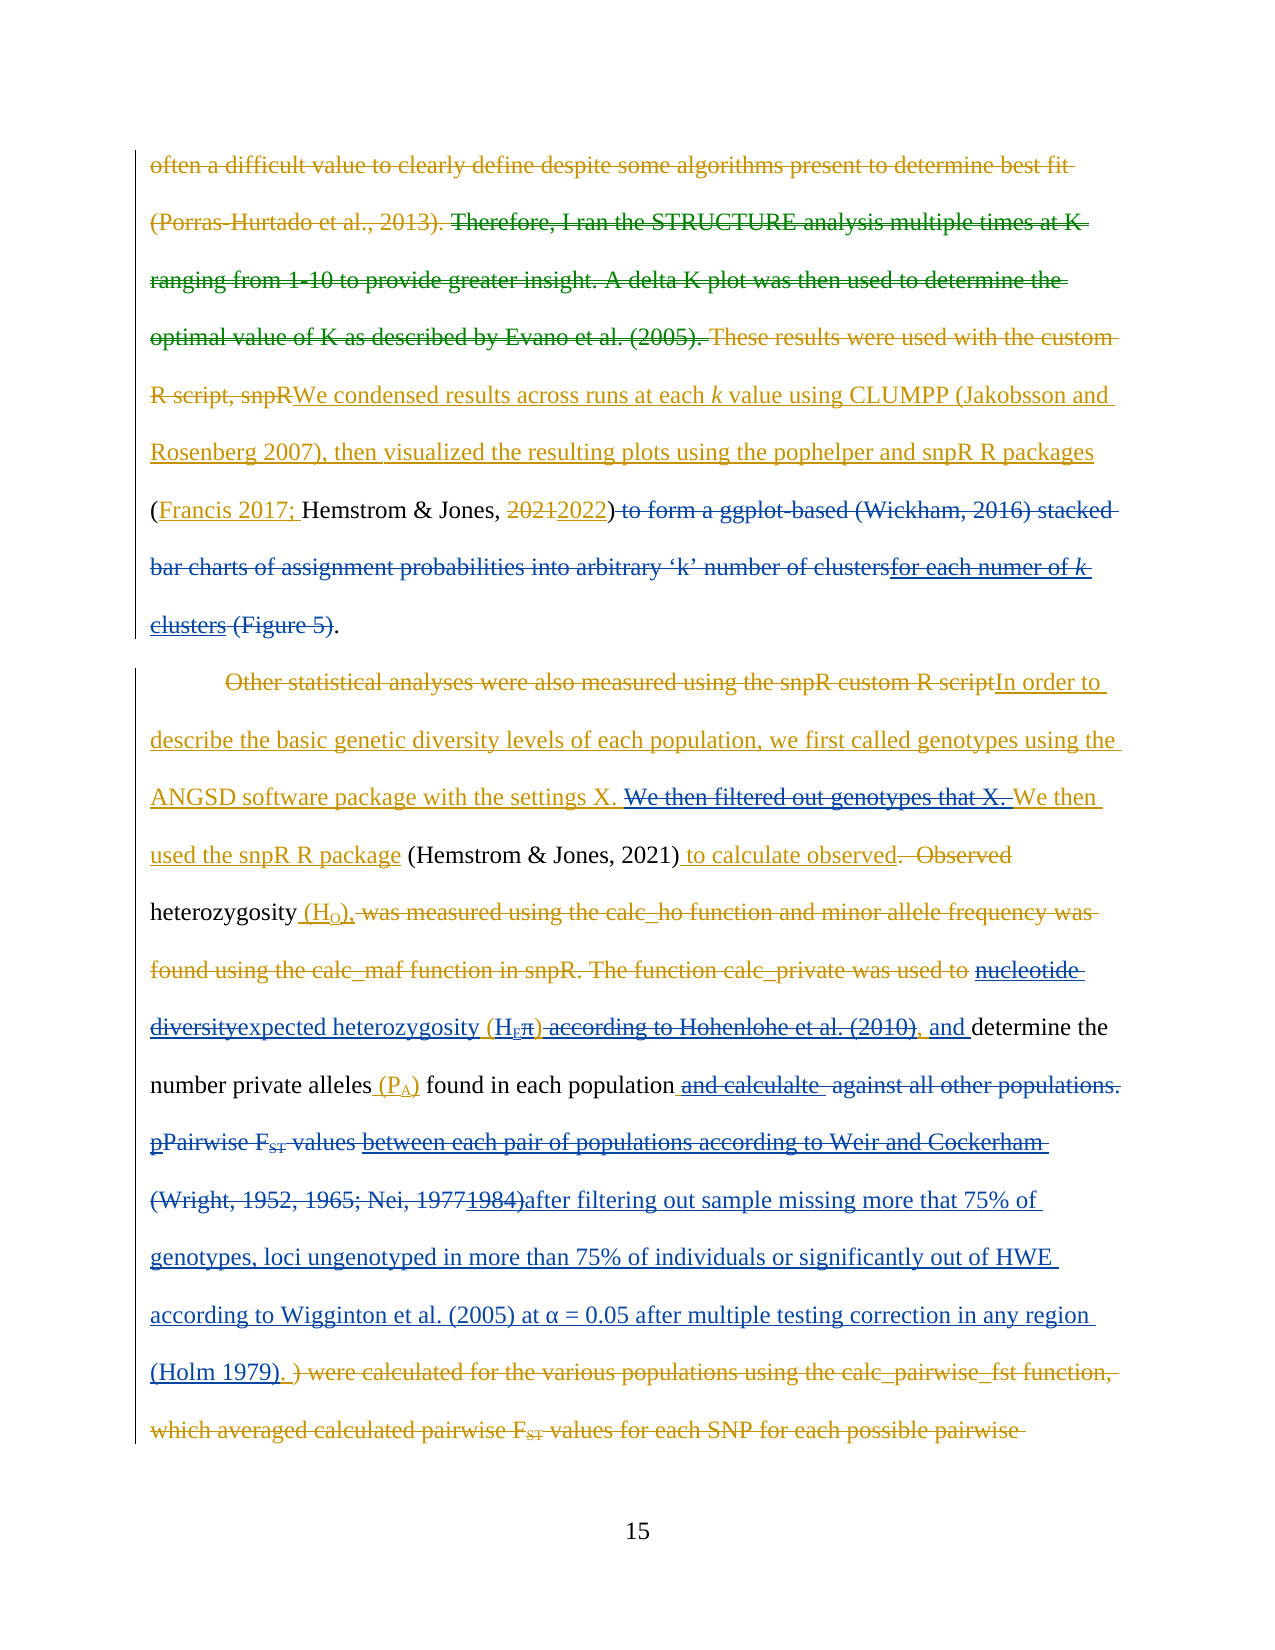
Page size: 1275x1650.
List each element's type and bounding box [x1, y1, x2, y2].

text [150, 150, 1125, 639]
text [150, 667, 1125, 1444]
